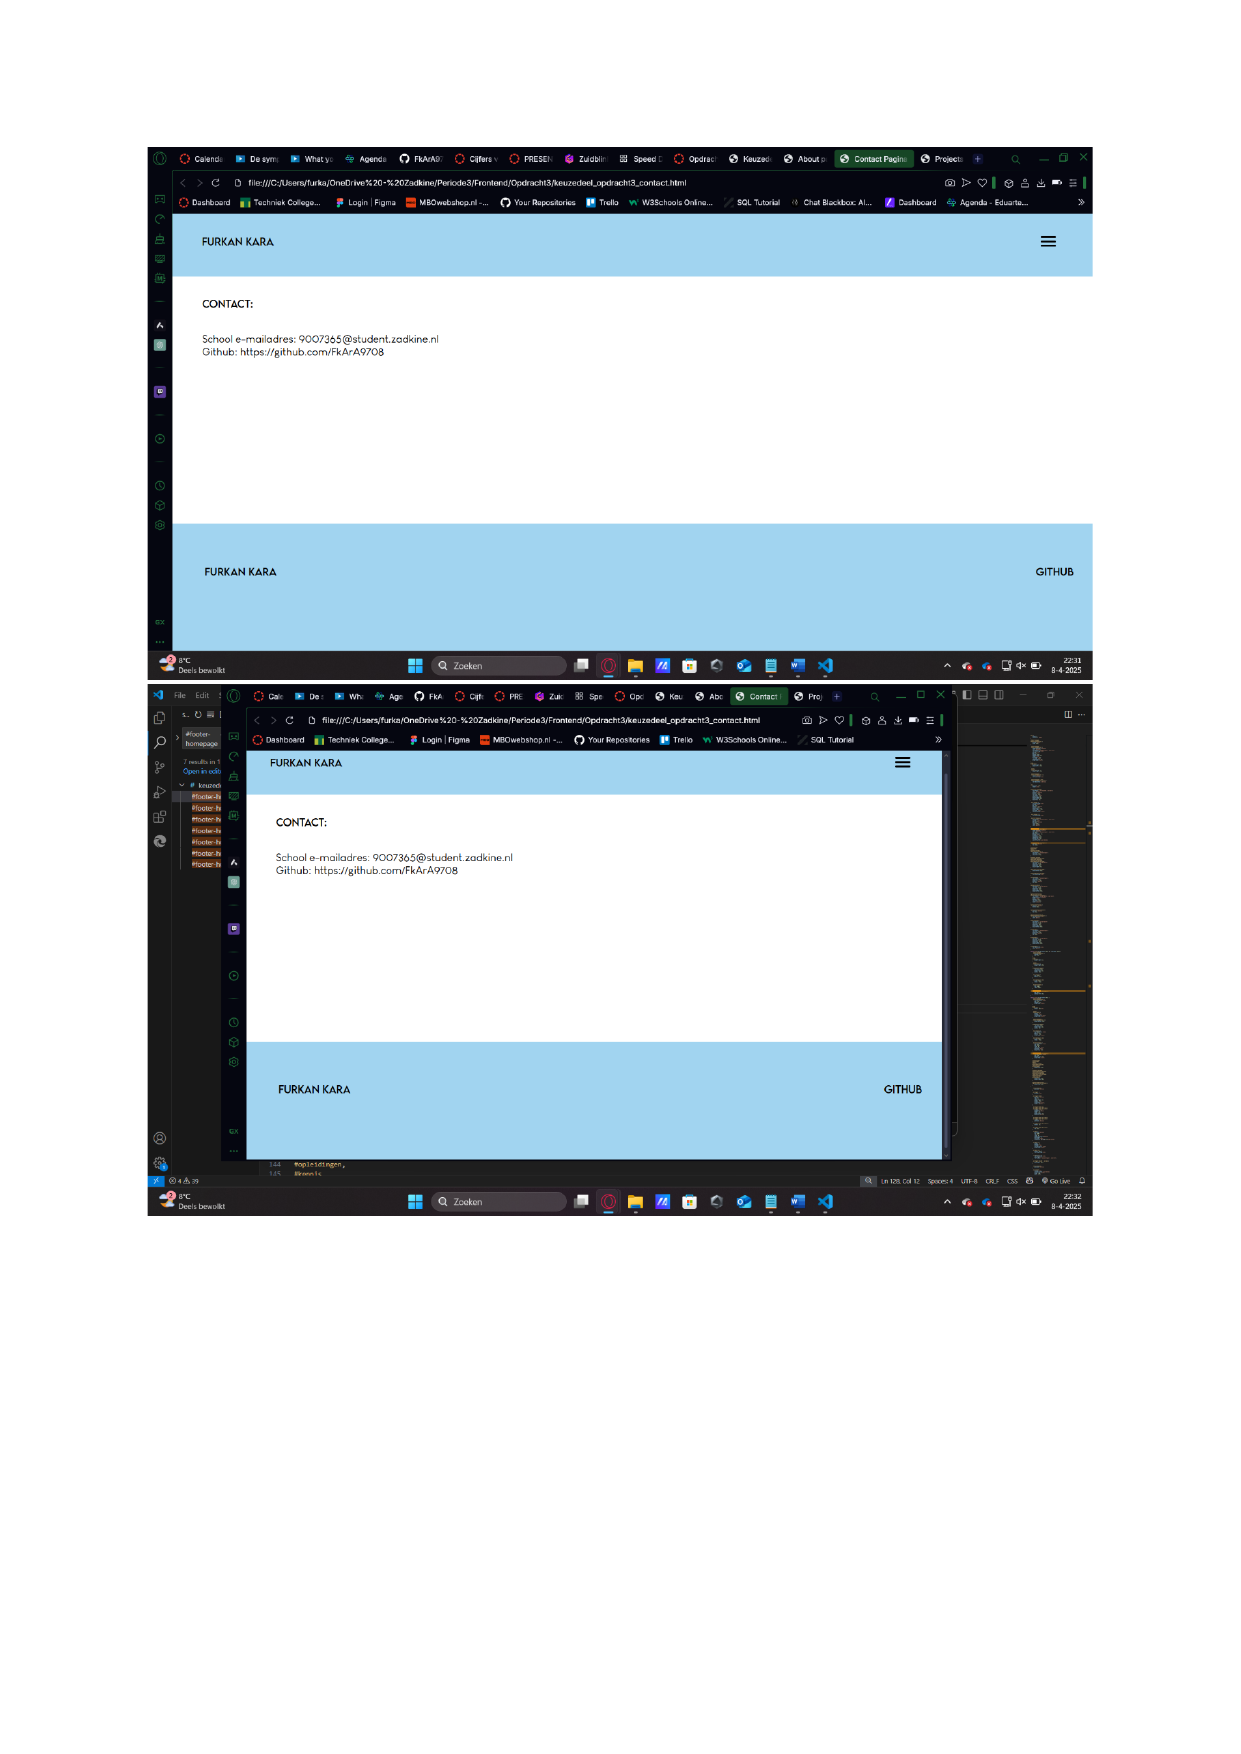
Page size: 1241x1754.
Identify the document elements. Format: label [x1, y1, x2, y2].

picture [147, 684, 1093, 1216]
picture [147, 147, 1093, 680]
